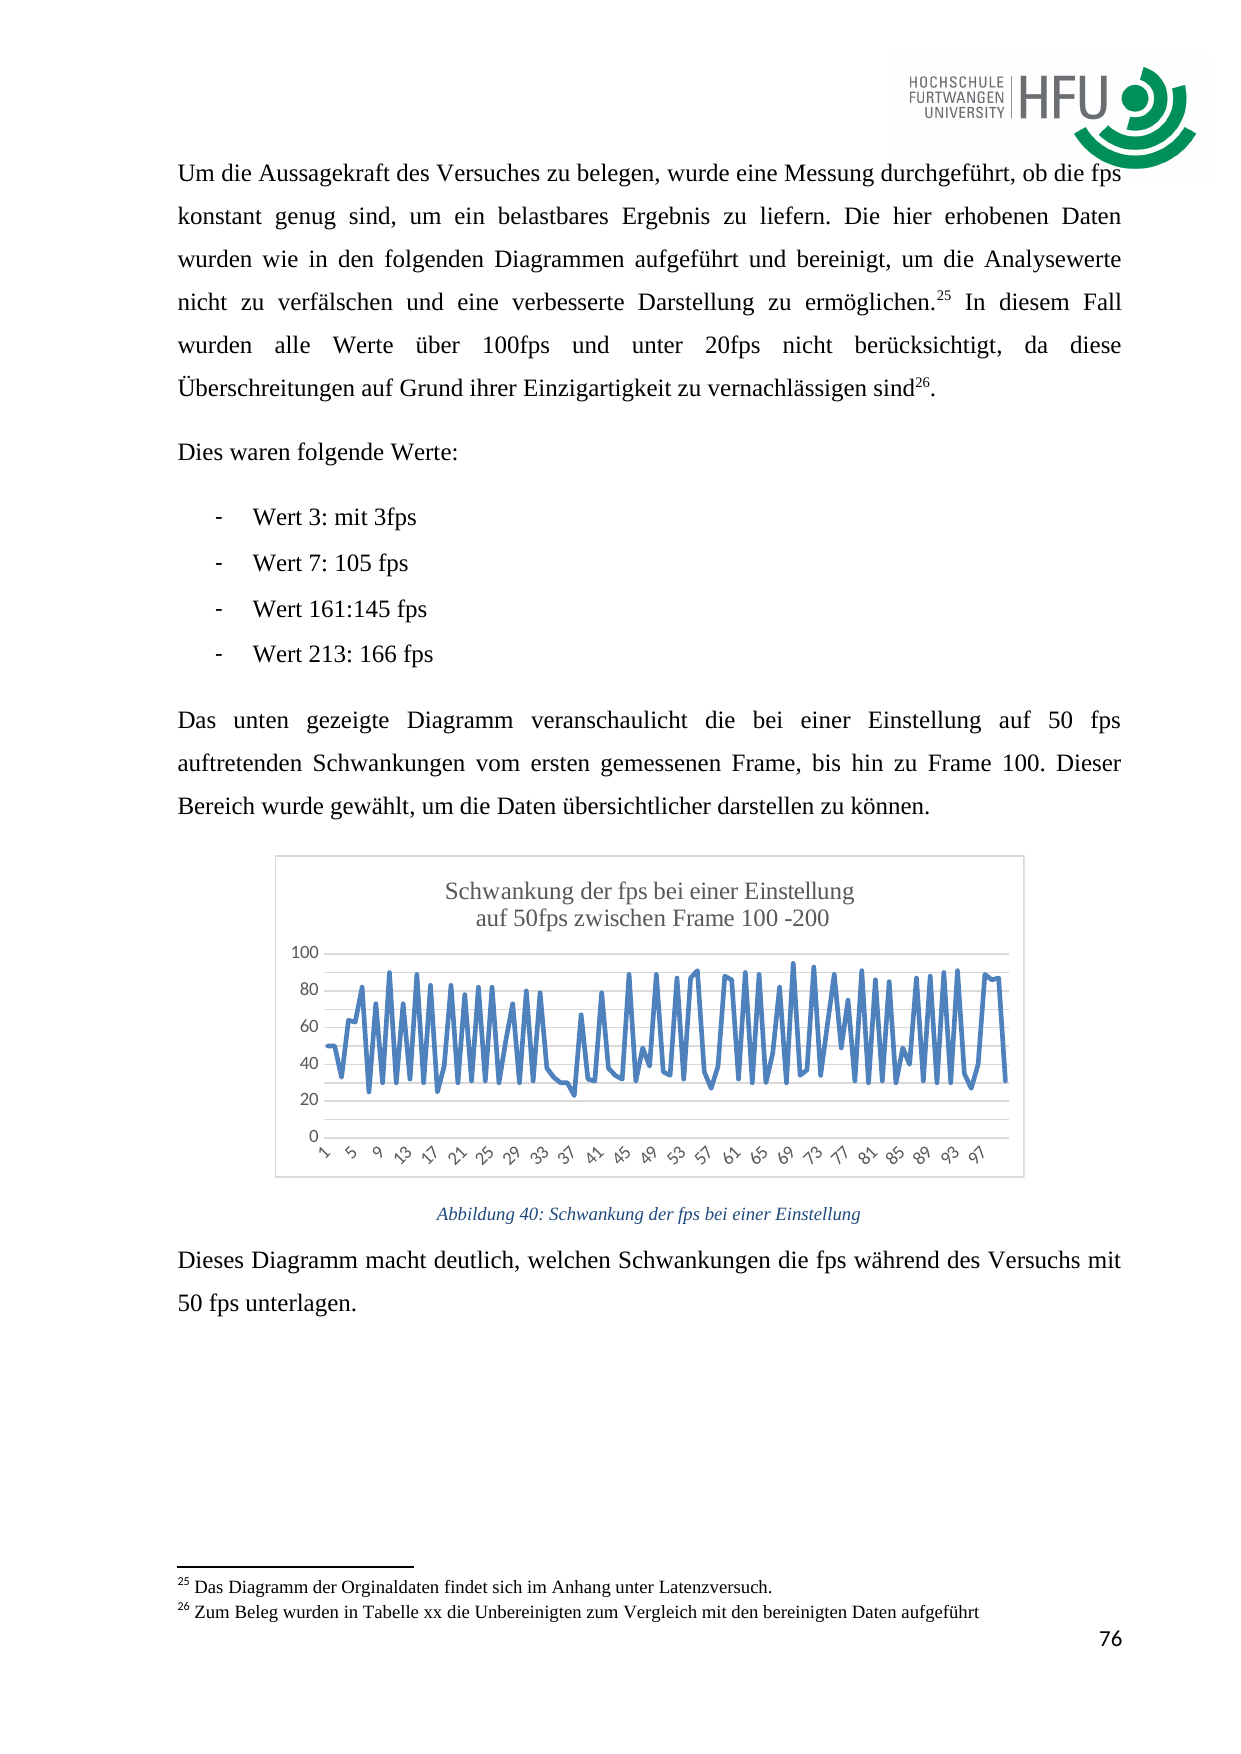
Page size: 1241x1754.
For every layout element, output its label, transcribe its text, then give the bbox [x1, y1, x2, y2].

text Das unten gezeigte Diagramm veranschaulicht die bei einer Einstellung auf 50 fps auftretenden Schwankungen vom ersten gemessenen Frame, bis hin zu Frame 100. Dieser Bereich wurde gewählt, um die Daten übersichtlicher darstellen zu können. [177, 705, 1122, 820]
text Abbildung 40: Schwankung der fps bei einer Einstellung [177, 1203, 1122, 1224]
list Wert 3: mit 3fps [215, 501, 1122, 532]
list Wert 7: 105 fps [215, 547, 1122, 578]
list Wert 213: 166 fps [215, 639, 1122, 669]
text Dieses Diagramm macht deutlich, welchen Schwankungen die fps während des Versuchs mit 50 fps unterlagen. [177, 1245, 1122, 1317]
list Wert 161:145 fps [215, 593, 1122, 623]
text Dies waren folgende Werte: [177, 437, 1122, 466]
picture [891, 52, 1212, 182]
text Um die Aussagekraft des Versuches zu belegen, wurde eine Messung durchgeführt, ob die fps konstant genug sind, um ein belastbares Ergebnis zu liefern. Die hier erhobenen Daten wurden wie in den folgenden Diagrammen aufgeführt und bereinigt, um die Analysewerte nicht zu verfälschen und eine verbesserte Darstellung zu ermöglichen. In diesem Fall wurden alle Werte über 100fps und unter 20fps nicht berücksichtigt, da diese Überschreitungen auf Grund ihrer Einzigartigkeit zu vernachlässigen sind. [177, 158, 1122, 402]
